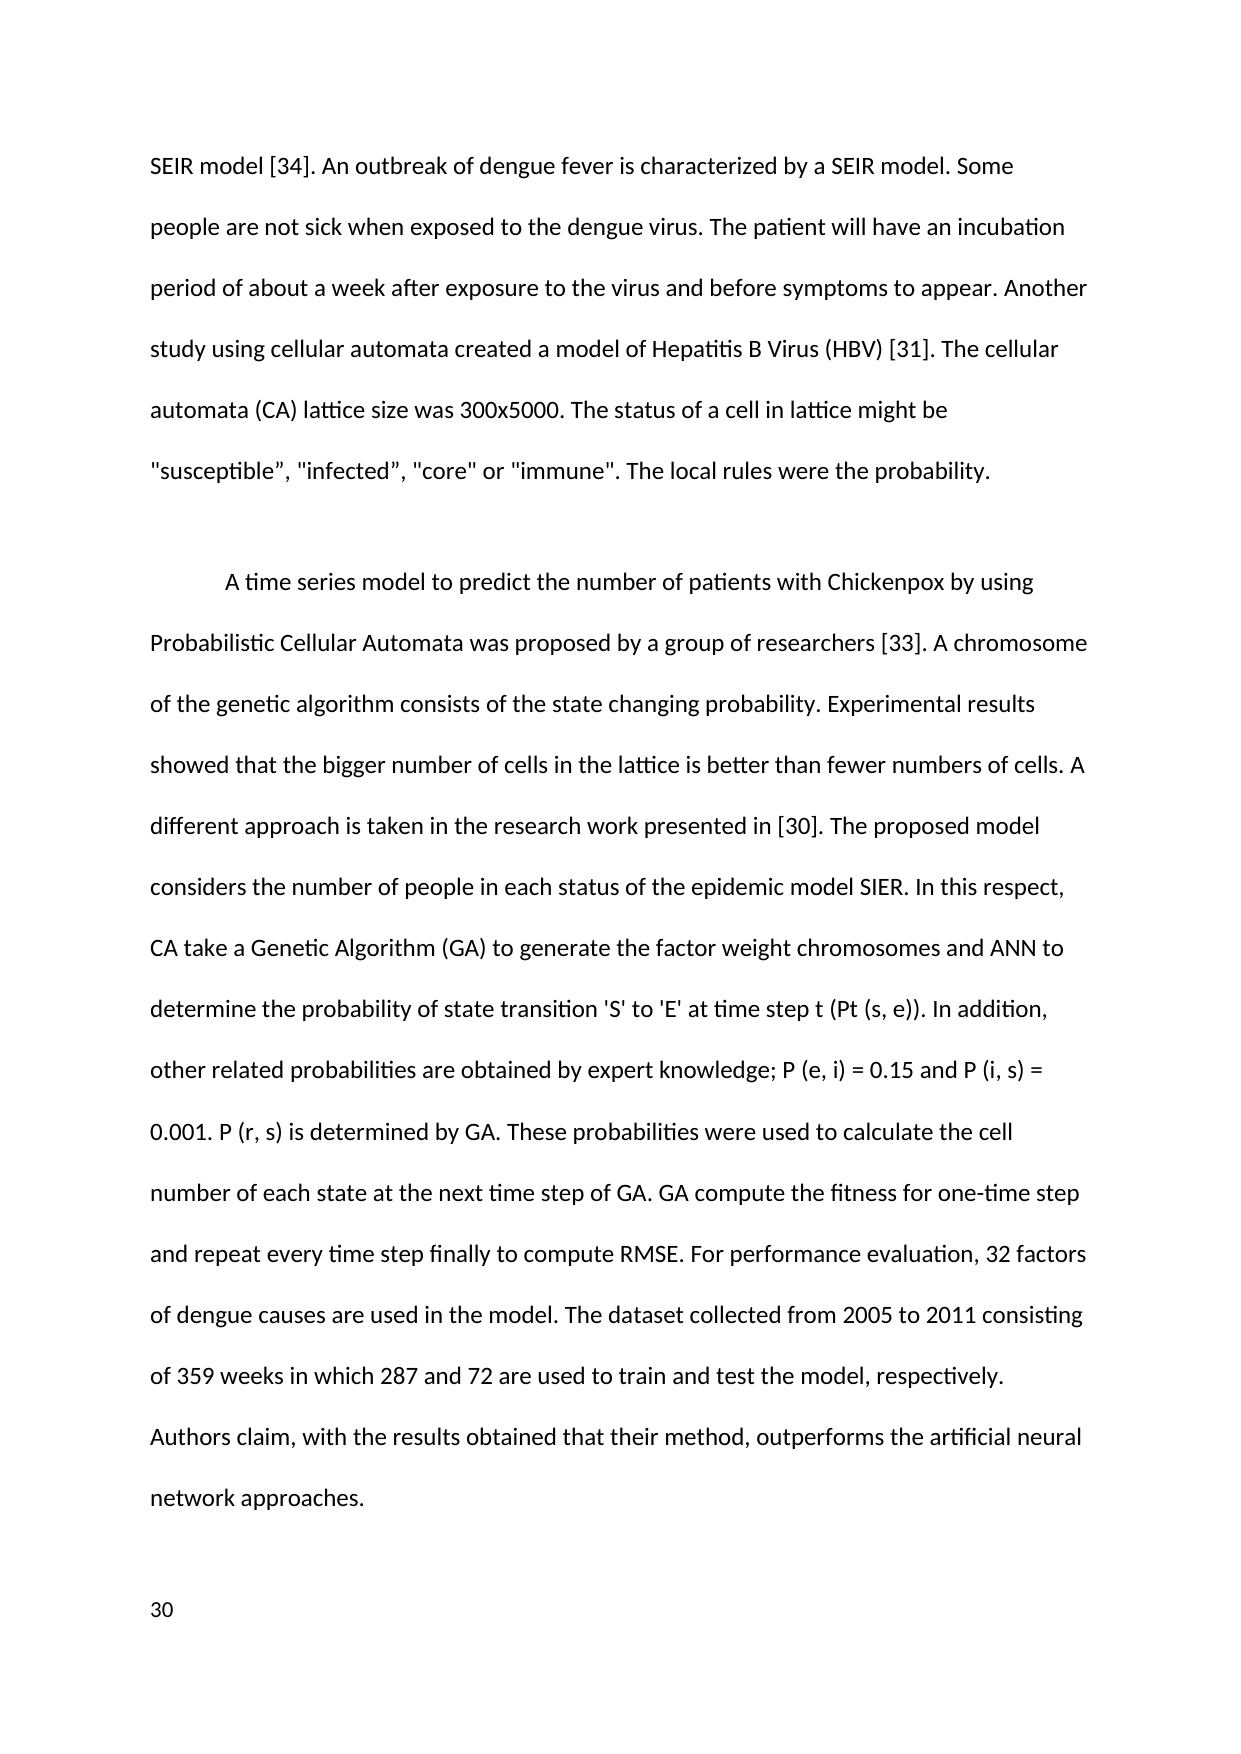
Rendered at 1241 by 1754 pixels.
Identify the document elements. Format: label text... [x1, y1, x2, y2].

text A time series model to predict the number of patients with Chickenpox by using Probabilistic Cellular Automata was proposed by a group of researchers [33]. A chromosome of the genetic algorithm consists of the state changing probability. Experimental results showed that the bigger number of cells in the lattice is better than fewer numbers of cells. A different approach is taken in the research work presented in [30]. The proposed model considers the number of people in each status of the epidemic model SIER. In this respect, CA take a Genetic Algorithm (GA) to generate the factor weight chromosomes and ANN to determine the probability of state transition 'S' to 'E' at time step t (Pt (s, e)). In addition, other related probabilities are obtained by expert knowledge; P (e, i) = 0.15 and P (i, s) = 0.001. P (r, s) is determined by GA. These probabilities were used to calculate the cell number of each state at the next time step of GA. GA compute the fitness for one-time step and repeat every time step finally to compute RMSE. For performance evaluation, 32 factors of dengue causes are used in the model. The dataset collected from 2005 to 2011 consisting of 359 weeks in which 287 and 72 are used to train and test the model, respectively. Authors claim, with the results obtained that their method, outperforms the artificial neural network approaches. [150, 566, 1090, 1512]
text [150, 150, 1090, 486]
